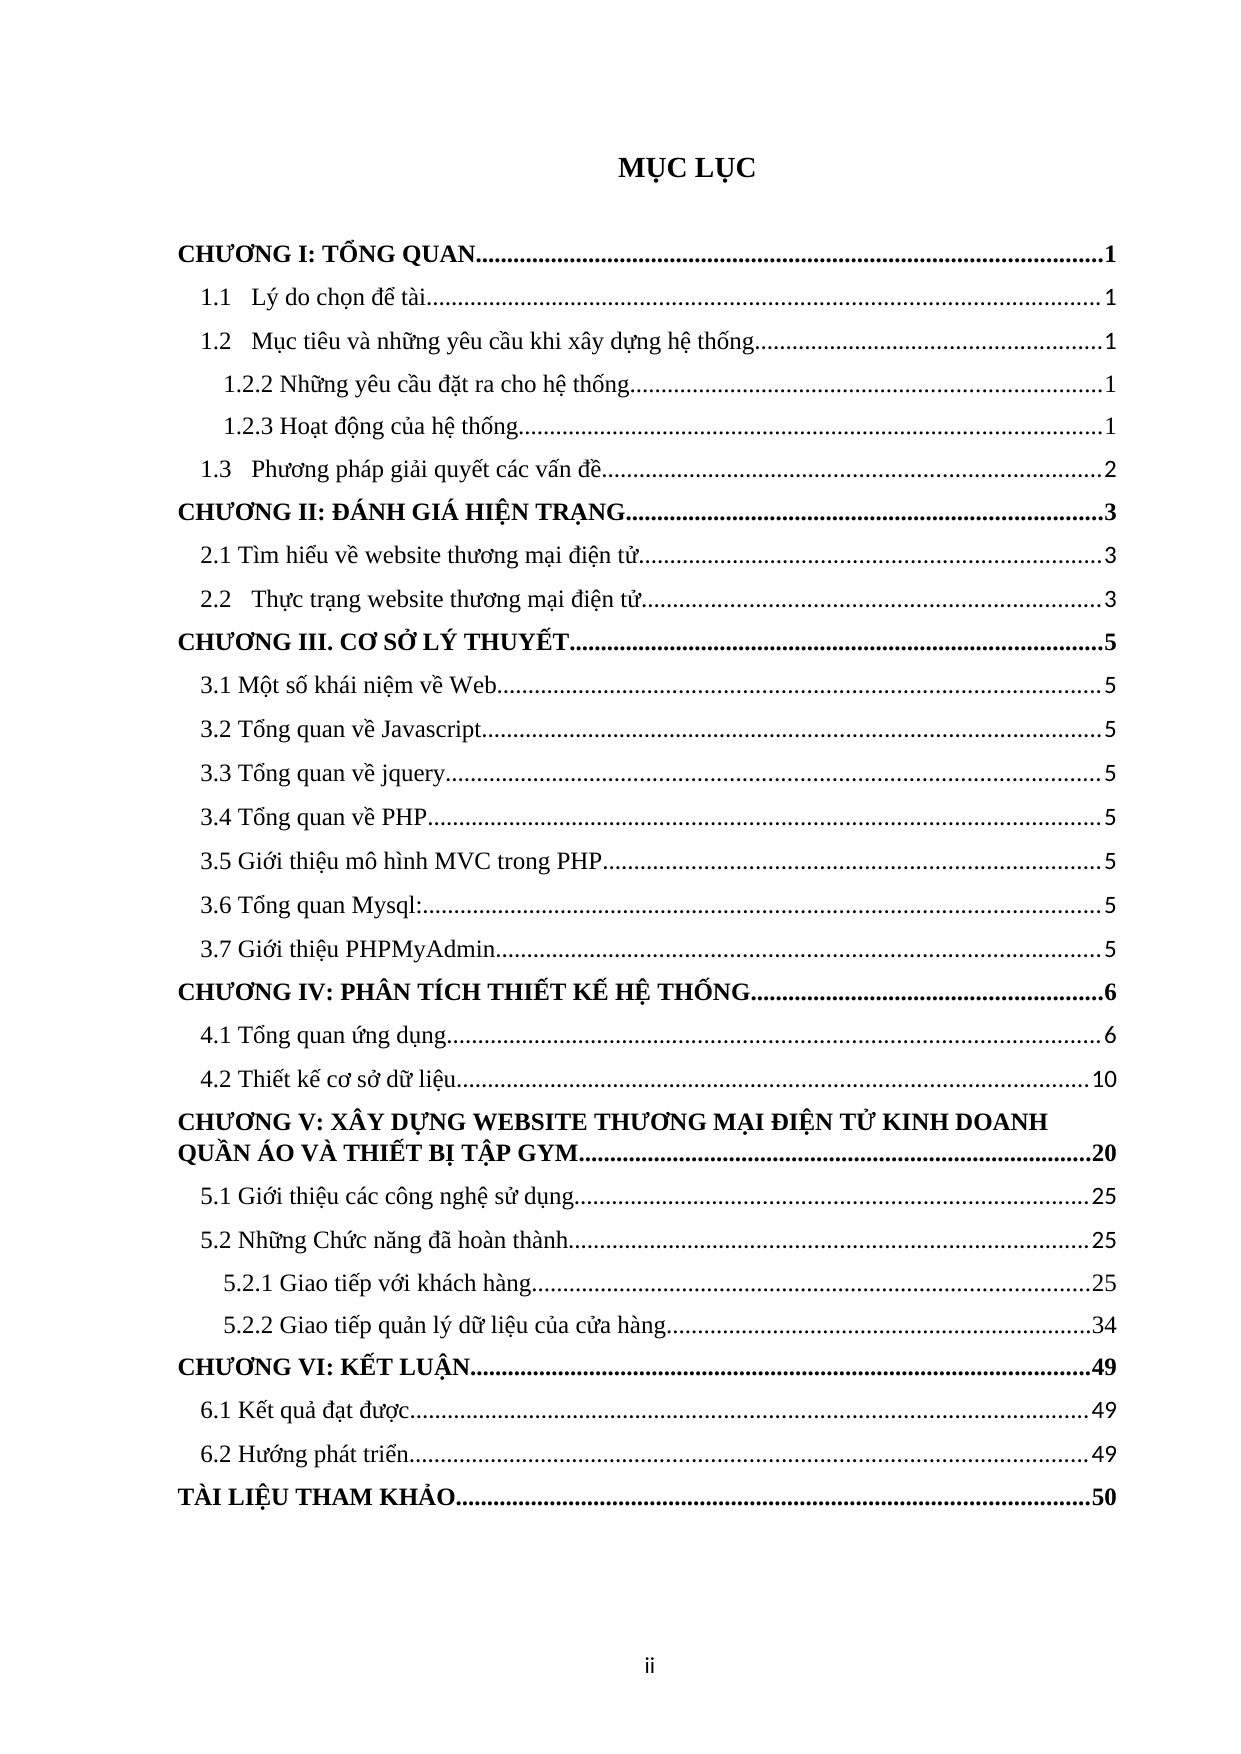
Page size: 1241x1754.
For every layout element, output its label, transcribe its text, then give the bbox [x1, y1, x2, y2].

text MỤC LỤC [177, 150, 1122, 183]
